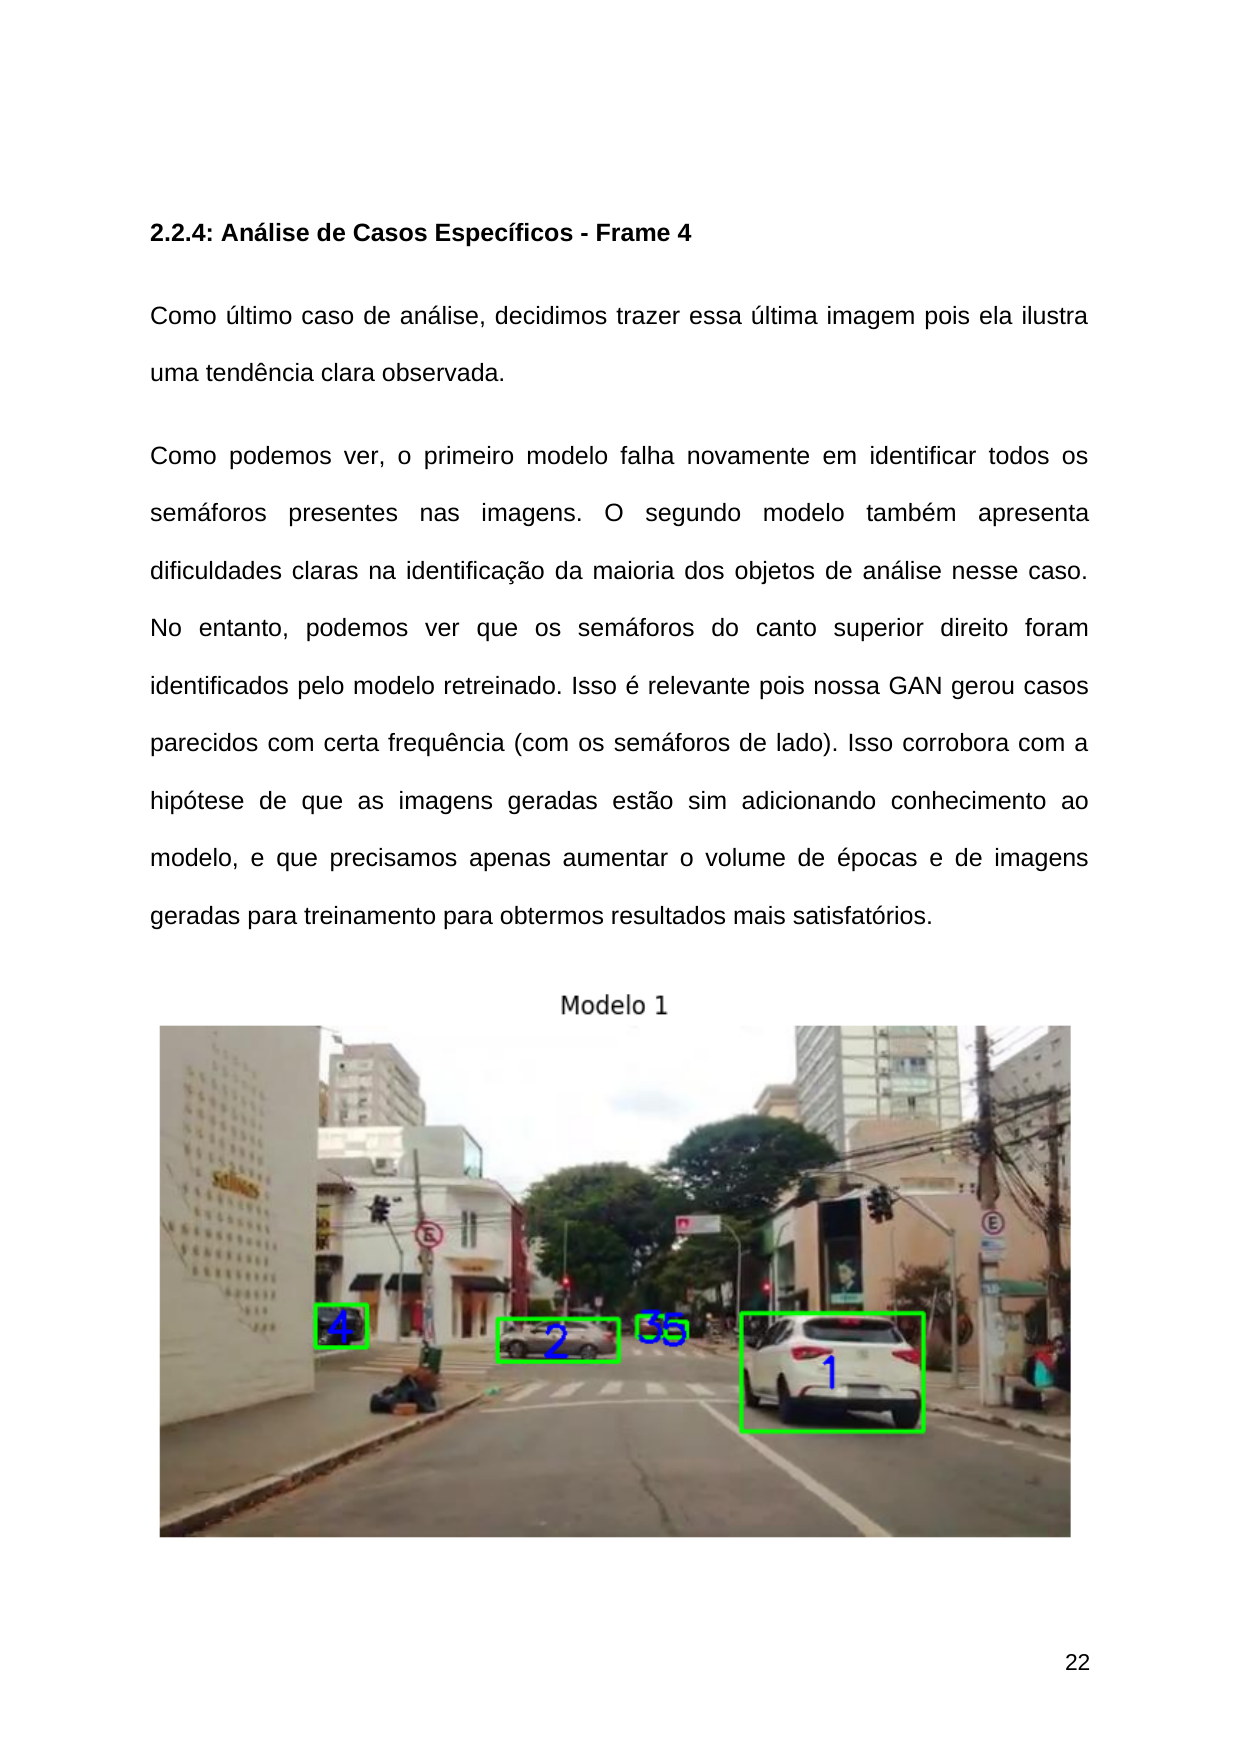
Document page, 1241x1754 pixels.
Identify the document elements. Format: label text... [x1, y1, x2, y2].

picture [150, 983, 1091, 1546]
text Como último caso de análise, decidimos trazer essa última imagem pois ela ilustra uma tendência clara observada. [150, 301, 1090, 387]
text 2.2.4: Análise de Casos Específicos - Frame 4 [150, 218, 1090, 247]
text Como podemos ver, o primeiro modelo falha novamente em identificar todos os semáforos presentes nas imagens. O segundo modelo também apresenta dificuldades claras na identificação da maioria dos objetos de análise nesse caso. No entanto, podemos ver que os semáforos do canto superior direito foram identificados pelo modelo retreinado. Isso é relevante pois nossa GAN gerou casos parecidos com certa frequência (com os semáforos de lado). Isso corrobora com a hipótese de que as imagens geradas estão sim adicionando conhecimento ao modelo, e que precisamos apenas aumentar o volume de épocas e de imagens geradas para treinamento para obtermos resultados mais satisfatórios. [150, 441, 1090, 929]
